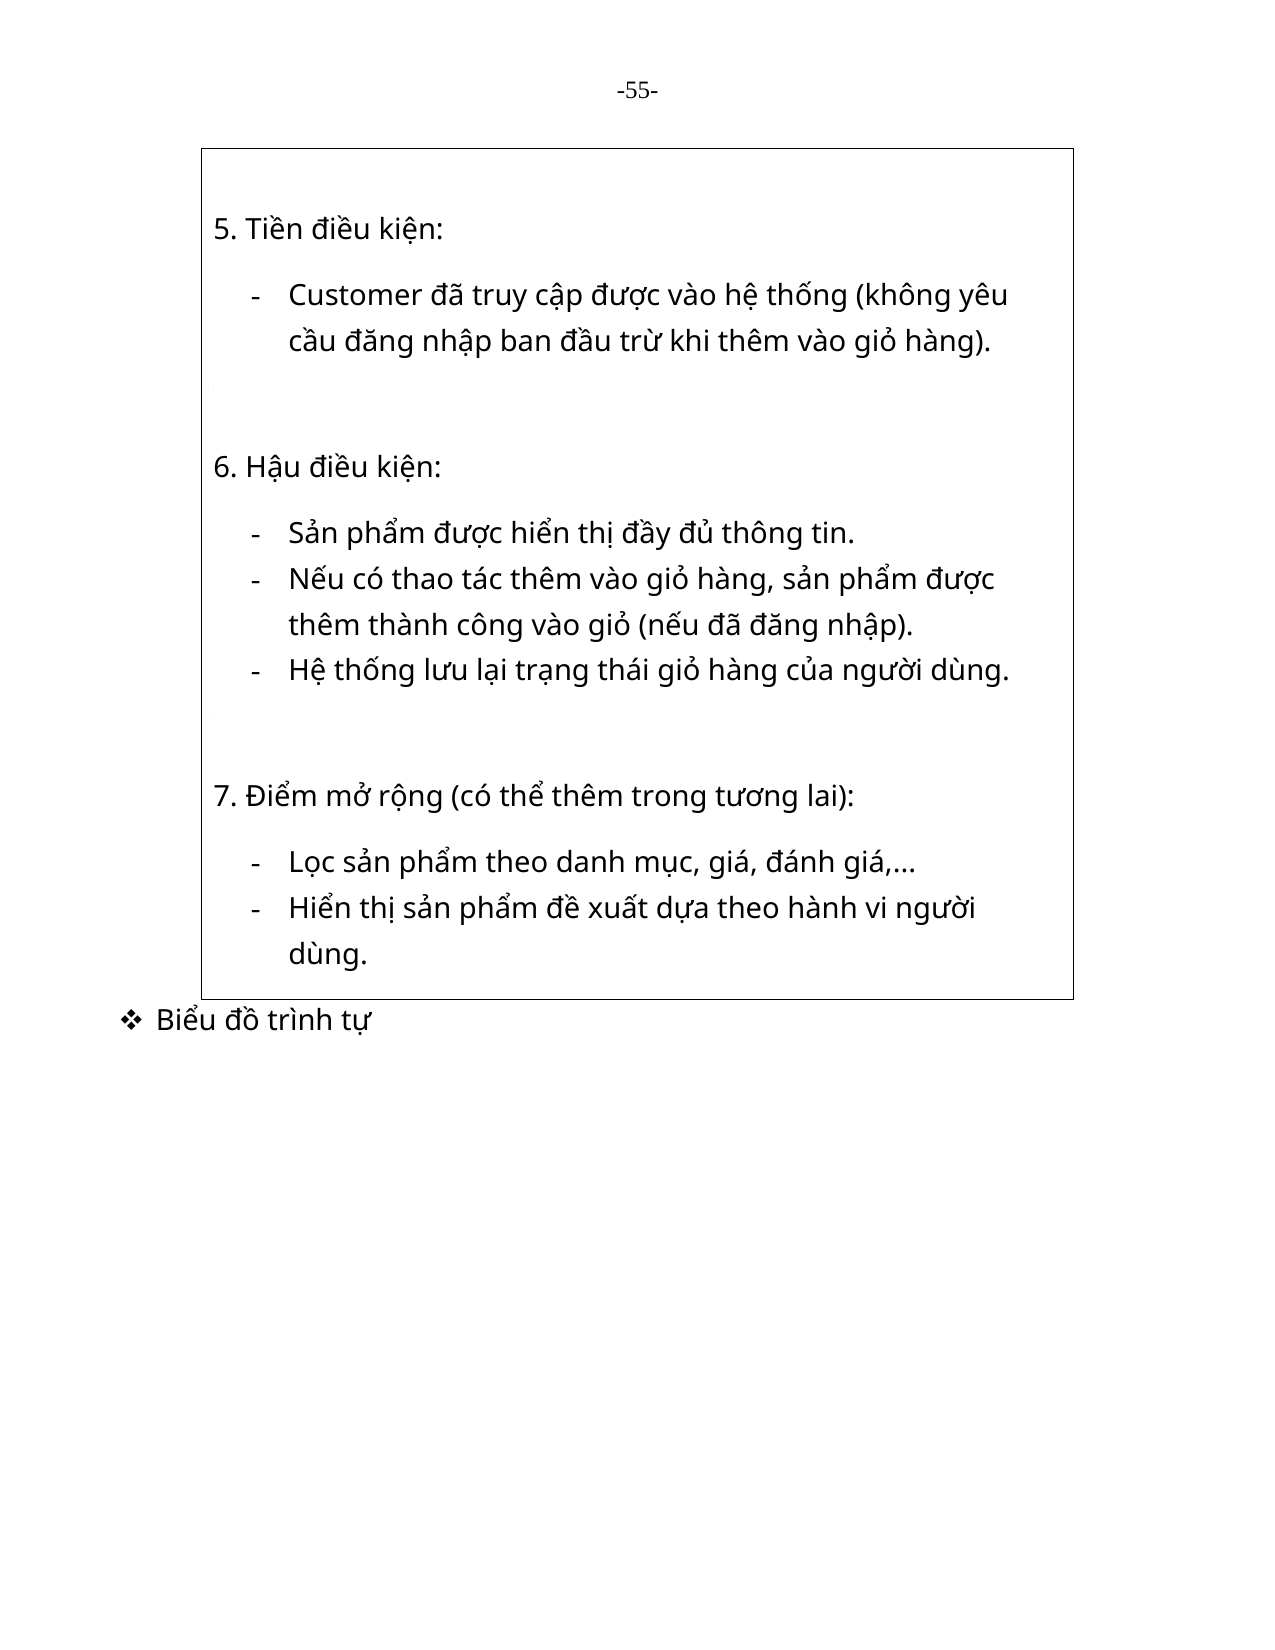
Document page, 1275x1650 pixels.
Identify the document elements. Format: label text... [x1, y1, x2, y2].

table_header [202, 149, 1073, 998]
list Biểu đồ trình tự [118, 999, 1157, 1039]
